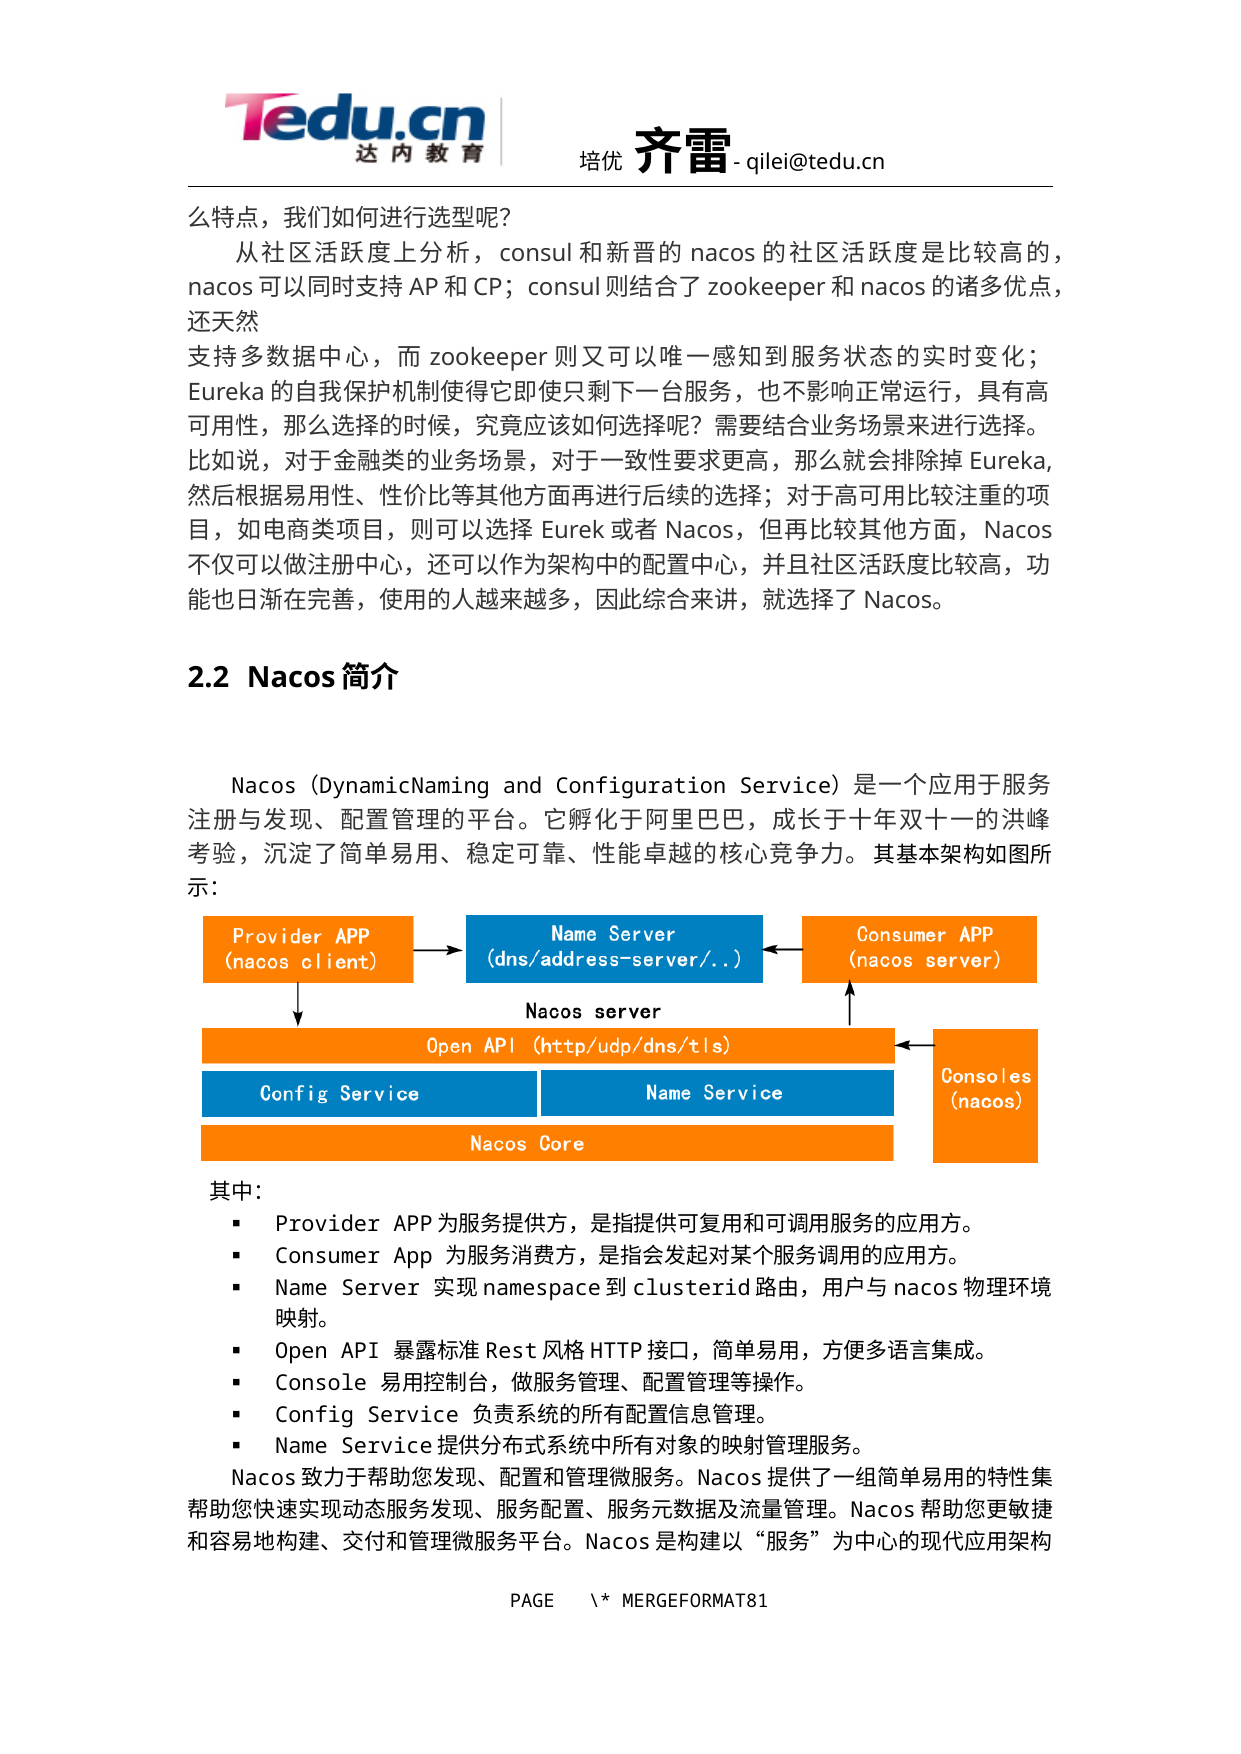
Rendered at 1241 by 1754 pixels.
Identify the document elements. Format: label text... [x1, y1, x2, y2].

list Name Server 实现namespace到clusterid路由，用户与nacos物理环境映射。 [231, 1269, 1053, 1333]
text Nacos（DynamicNaming and Configuration Service）是一个应用于服务注册与发现、配置管理的平台。它孵化于阿里巴巴，成长于十年双十一的洪峰考验，沉淀了简单易用、稳定可靠、性能卓越的核心竞争力。其基本架构如图所示： [187, 766, 1053, 901]
list Open API 暴露标准Rest风格HTTP接口，简单易用，方便多语言集成。 [231, 1333, 1053, 1365]
list Config Service 负责系统的所有配置信息管理。 [231, 1397, 1053, 1428]
picture [187, 901, 1053, 1175]
list Provider APP为服务提供方，是指提供可复用和可调用服务的应用方。 [231, 1206, 1053, 1238]
text Nacos致力于帮助您发现、配置和管理微服务。Nacos提供了一组简单易用的特性集，帮助您快速实现动态服务发现、服务配置、服务元数据及流量管理。Nacos帮助您更敏捷和容易地构建、交付和管理微服务平台。Nacos是构建以“服务”为中心的现代应用架构的服务基础设施。 [187, 1460, 1053, 1555]
list Consumer App 为服务消费方，是指会发起对某个服务调用的应用方。 [231, 1238, 1053, 1269]
picture [225, 88, 507, 170]
list Console 易用控制台，做服务管理、配置管理等操作。 [231, 1365, 1053, 1397]
text 其中： [187, 1175, 1053, 1206]
text 支持多数据中心，而zookeeper则又可以唯一感知到服务状态的实时变化；Eureka的自我保护机制使得它即使只剩下一台服务，也不影响正常运行，具有高可用性，那么选择的时候，究竟应该如何选择呢？需要结合业务场景来进行选择。比如说，对于金融类的业务场景，对于一致性要求更高，那么就会排除掉Eureka,然后根据易用性、性价比等其他方面再进行后续的选择；对于高可用比较注重的项目，如电商类项目，则可以选择Eurek或者Nacos，但再比较其他方面，Nacos不仅可以做注册中心，还可以作为架构中的配置中心，并且社区活跃度比较高，功能也日渐在完善，使用的人越来越多，因此综合来讲，就选择了Nacos。 [187, 337, 1053, 615]
text 从社区活跃度上分析，consul和新晋的nacos的社区活跃度是比较高的，nacos可以同时支持AP和CP；consul则结合了zookeeper和nacos的诸多优点，还天然 [259, 268, 1053, 337]
list Name Service提供分布式系统中所有对象的映射管理服务。 [231, 1428, 1053, 1460]
text 市面上常用注册中心有Zookeeper,Eureka,Nacos,Consul,那他们分别都有什么特点，我们如何进行选型呢？ [187, 198, 1053, 233]
subtitle Nacos简介 [187, 642, 1053, 707]
